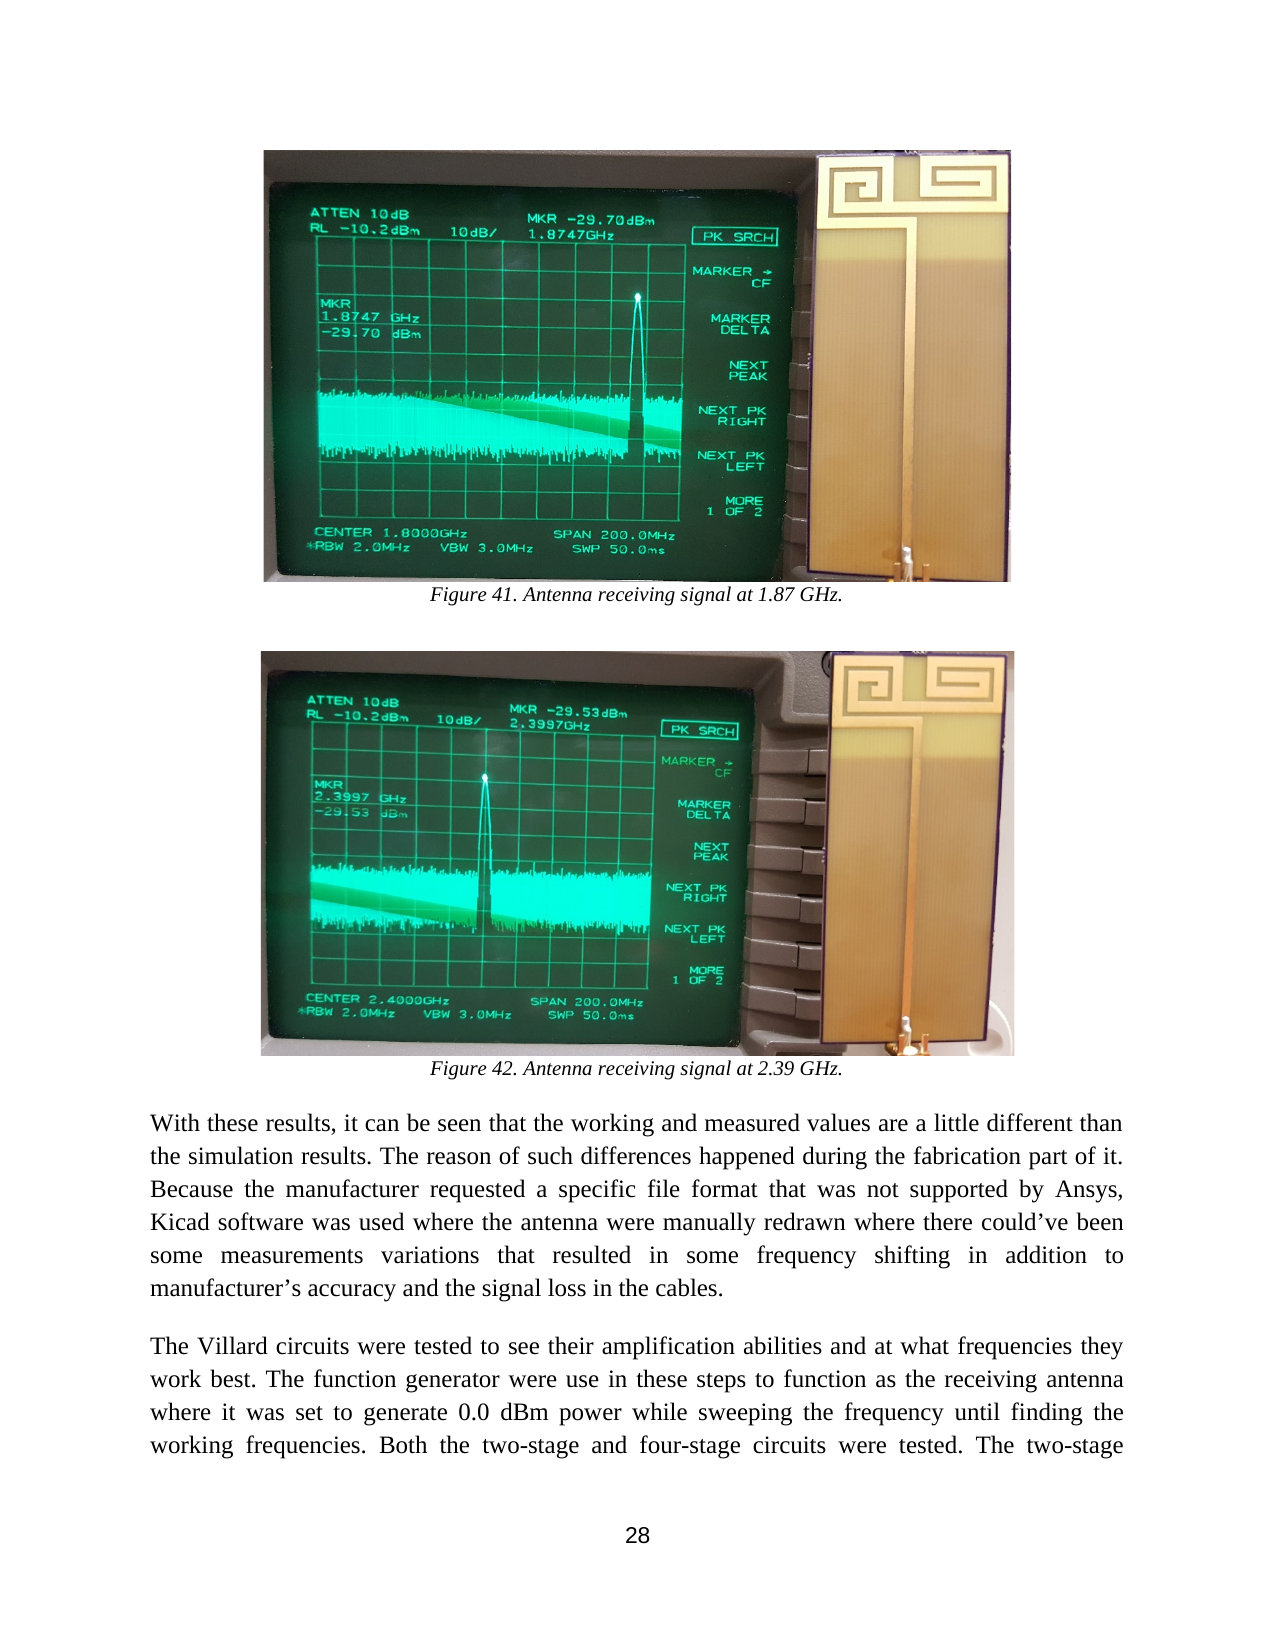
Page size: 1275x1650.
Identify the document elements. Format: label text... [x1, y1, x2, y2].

picture [263, 150, 1012, 582]
text With these results, it can be seen that the working and measured values are a little different than the simulation results. The reason of such differences happened during the fabrication part of it. Because the manufacturer requested a specific file format that was not supported by Ansys, Kicad software was used where the antenna were manually redrawn where there could’ve been some measurements variations that resulted in some frequency shifting in addition to manufacturer’s accuracy and the signal loss in the cables. [150, 1108, 1125, 1302]
text Figure 42. Antenna receiving signal at 2.39 GHz. [150, 1056, 1125, 1079]
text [150, 1331, 1125, 1459]
picture [260, 651, 1015, 1056]
text Figure 41. Antenna receiving signal at 1.87 GHz. [150, 582, 1125, 606]
